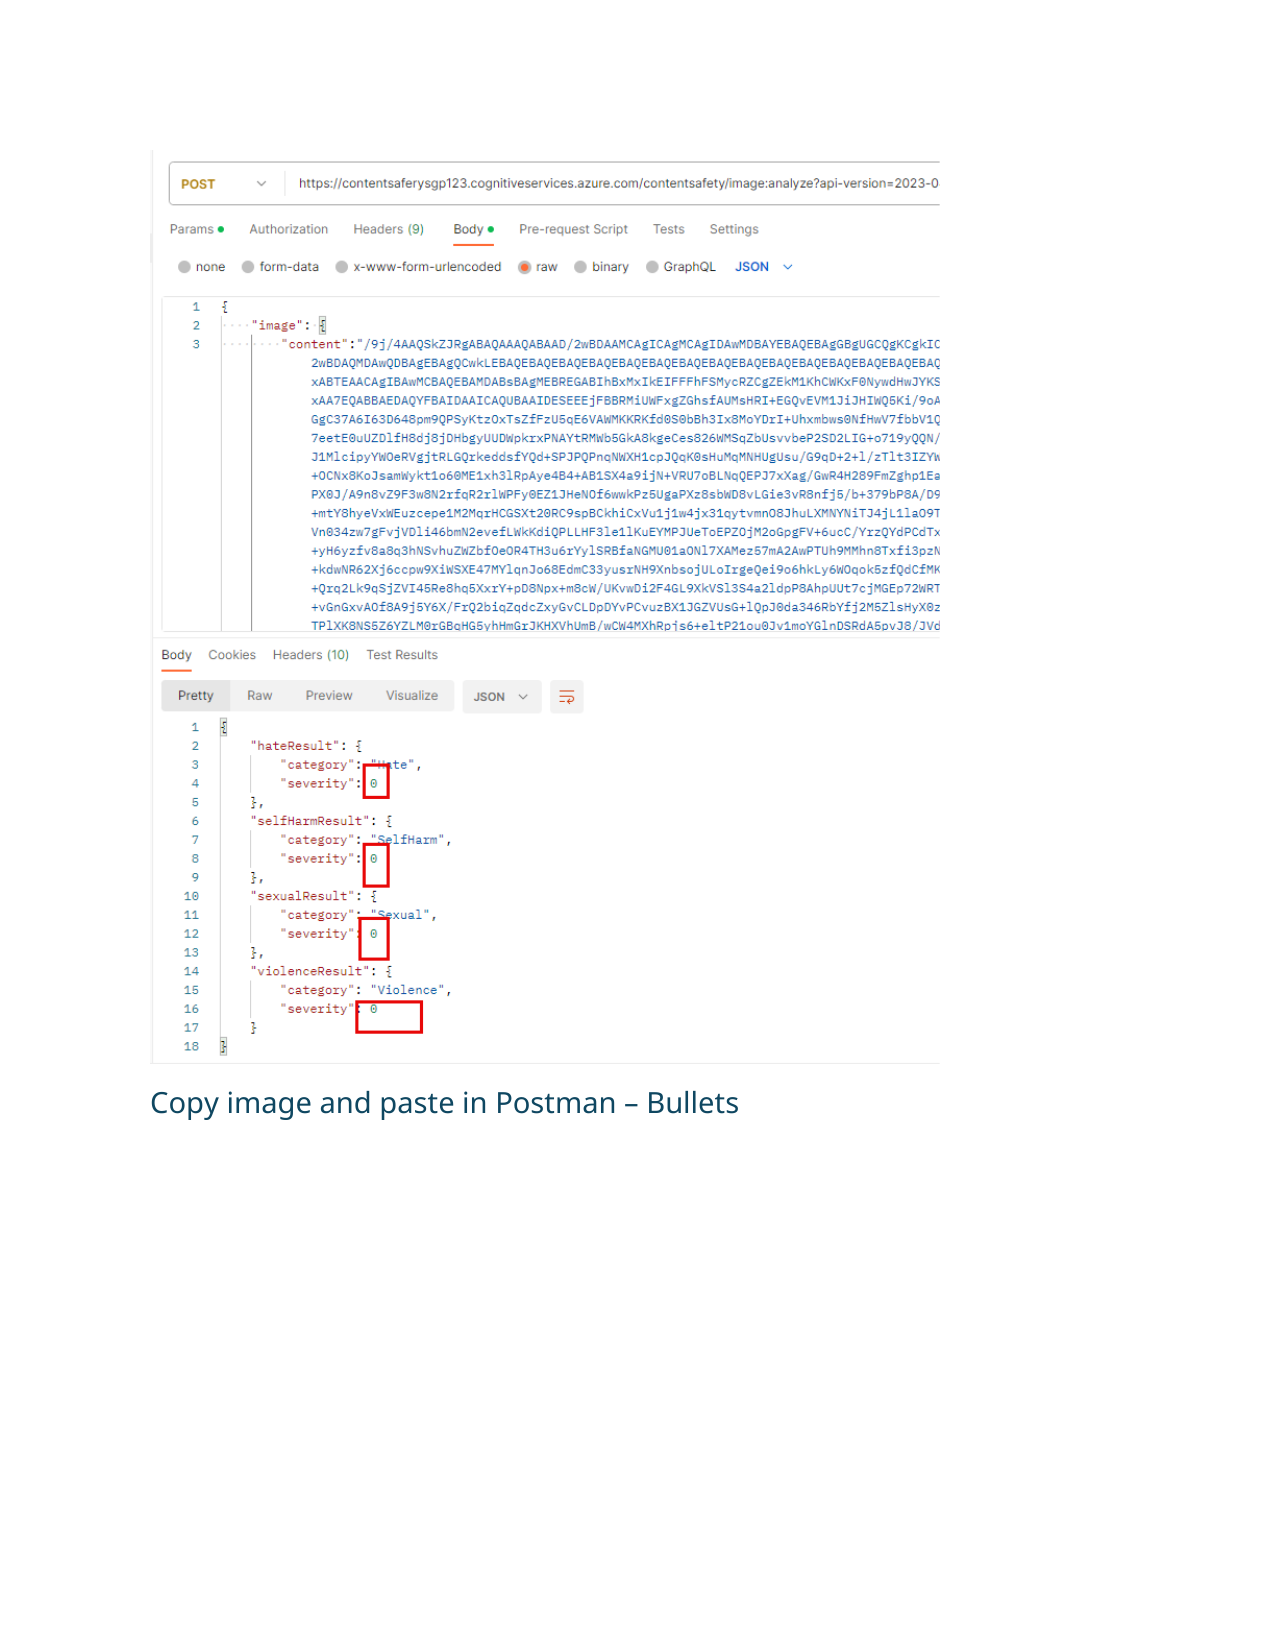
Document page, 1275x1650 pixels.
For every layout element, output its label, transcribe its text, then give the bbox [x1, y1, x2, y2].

subtitle Copy image and paste in Postman – Bullets [150, 1083, 1125, 1122]
picture [150, 150, 940, 1064]
